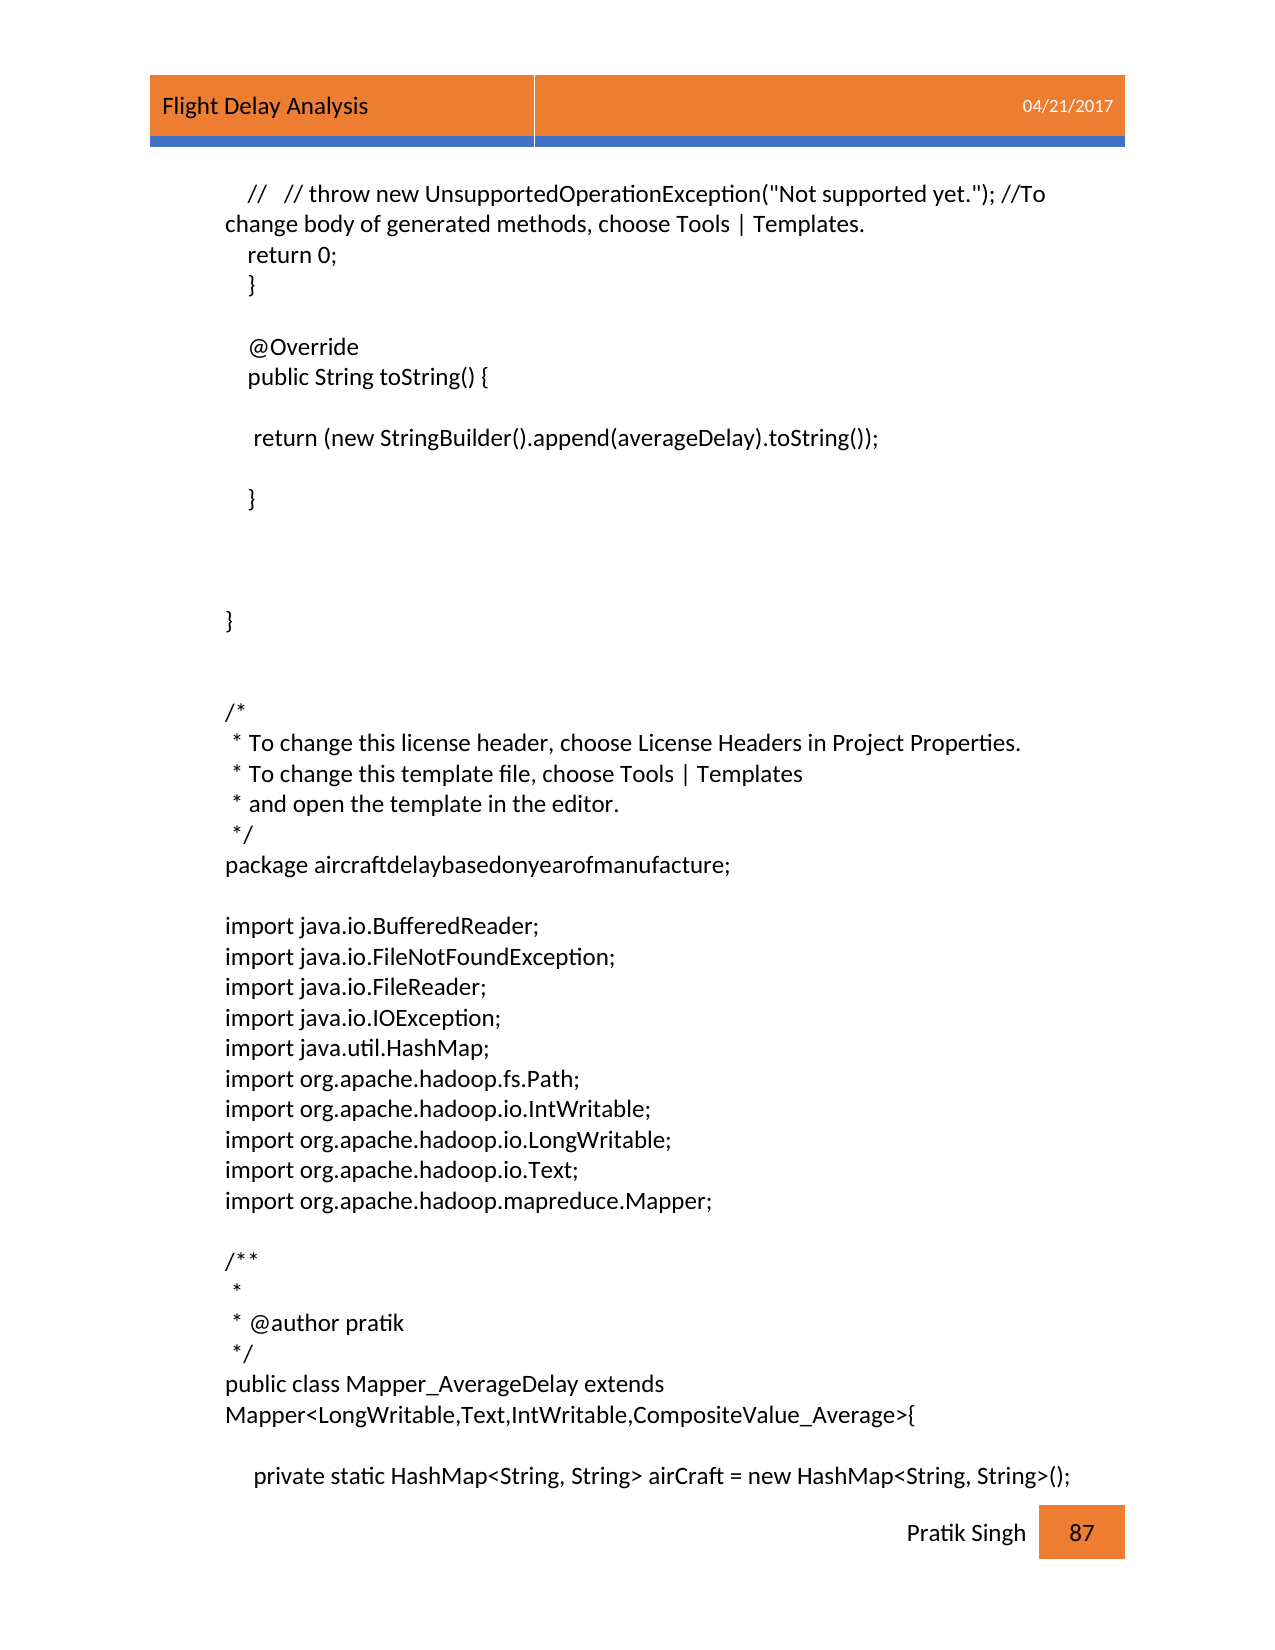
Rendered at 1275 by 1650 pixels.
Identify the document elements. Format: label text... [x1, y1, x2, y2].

list */ [225, 1338, 1125, 1368]
list import java.io.FileReader; [225, 972, 1125, 1002]
list * To change this template file, choose Tools | Templates [225, 758, 1125, 788]
list } [225, 483, 1125, 514]
list * @author pratik [225, 1307, 1125, 1338]
list * [225, 1277, 1125, 1307]
list import java.io.IOException; [225, 1002, 1125, 1033]
list import java.io.FileNotFoundException; [225, 941, 1125, 972]
list } [225, 269, 1125, 300]
list private static HashMap<String, String> airCraft = new HashMap<String, String>(); [225, 1460, 1125, 1490]
list import java.util.HashMap; [225, 1033, 1125, 1063]
list import org.apache.hadoop.mapreduce.Mapper; [225, 1185, 1125, 1216]
list public String toString() { [225, 361, 1125, 392]
list public class Mapper_AverageDelay extends Mapper<LongWritable,Text,IntWritable,CompositeValue_Average>{ [225, 1368, 1125, 1429]
list package aircraftdelaybasedonyearofmanufacture; [225, 849, 1125, 880]
list return 0; [225, 239, 1125, 269]
list import org.apache.hadoop.io.IntWritable; [225, 1094, 1125, 1124]
list /** [225, 1246, 1125, 1277]
list import org.apache.hadoop.io.LongWritable; [225, 1124, 1125, 1155]
list * and open the template in the editor. [225, 788, 1125, 819]
list import org.apache.hadoop.fs.Path; [225, 1063, 1125, 1094]
list // // throw new UnsupportedOperationException("Not supported yet."); //To change body of generated methods, choose Tools | Templates. [225, 178, 1125, 239]
list * To change this license header, choose License Headers in Project Properties. [225, 727, 1125, 758]
list import java.io.BufferedReader; [225, 911, 1125, 941]
list import org.apache.hadoop.io.Text; [225, 1155, 1125, 1185]
list } [225, 605, 1125, 636]
list return (new StringBuilder().append(averageDelay).toString()); [225, 422, 1125, 453]
list /* [225, 697, 1125, 727]
list */ [225, 819, 1125, 849]
list @Override [225, 331, 1125, 361]
